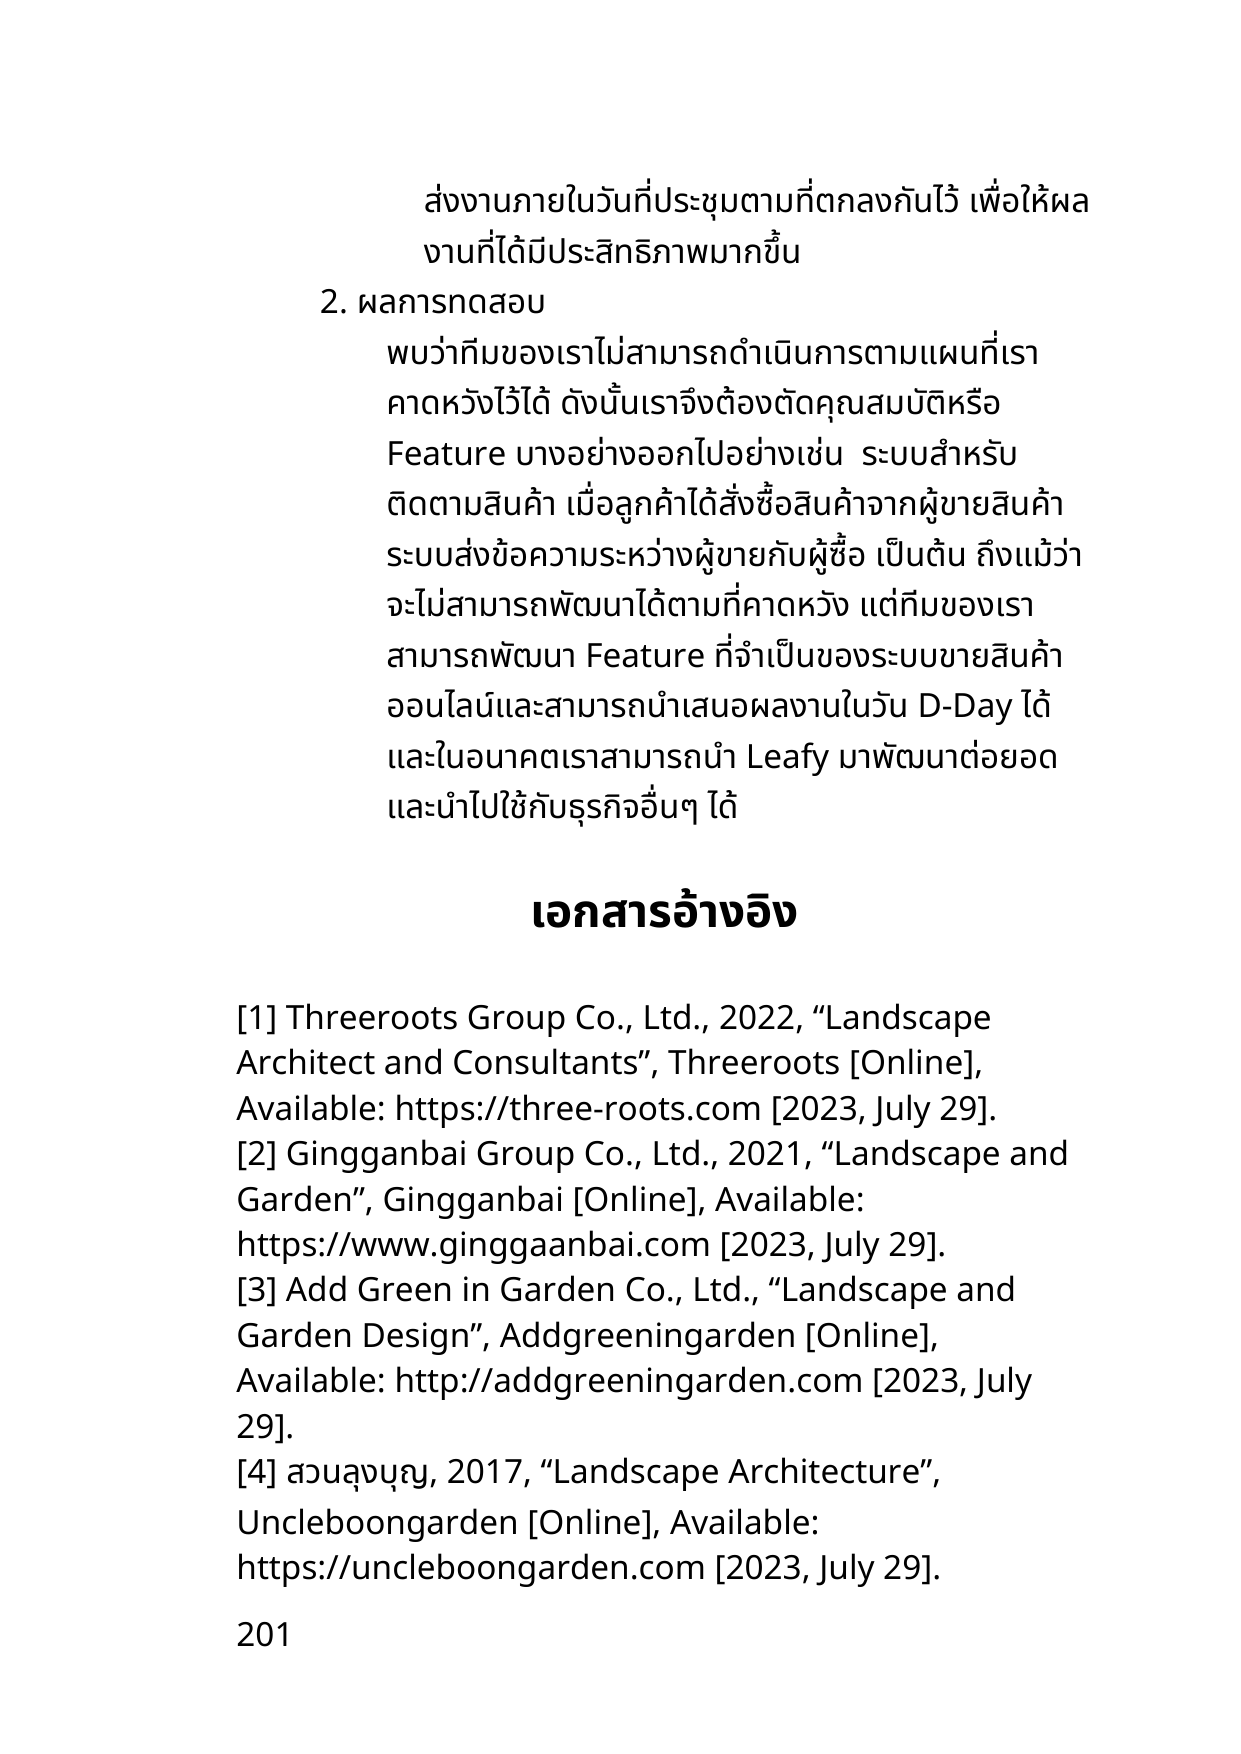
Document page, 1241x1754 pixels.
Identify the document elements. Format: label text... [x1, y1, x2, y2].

text [1] Threeroots Group Co., Ltd., 2022, “Landscape Architect and Consultants”, Threeroots [Online], Available: https://three-roots.com [2023, July 29]. [236, 994, 1092, 1130]
text 2. ผลการทดสอบ [311, 278, 1092, 329]
text [2] Gingganbai Group Co., Ltd., 2021, “Landscape and Garden”, Gingganbai [Online], Available: https://www.ginggaanbai.com [2023, July 29]. [236, 1130, 1092, 1266]
text [4] สวนลุงบุญ, 2017, “Landscape Architecture”, Uncleboongarden [Online], Available: https://uncleboongarden.com [2023, July 29]. [236, 1448, 1092, 1589]
text [3] Add Green in Garden Co., Ltd., “Landscape and Garden Design”, Addgreeningarden [Online], Available: http://addgreeningarden.com [2023, July 29]. [236, 1266, 1092, 1448]
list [424, 177, 1092, 278]
list พบว่าทีมของเราไม่สามารถดำเนินการตามแผนที่เราคาดหวังไว้ได้ ดังนั้นเราจึงต้องตัดคุณสมบัติหรือ Feature บางอย่างออกไปอย่างเช่น ระบบสำหรับติดตามสินค้า เมื่อลูกค้าได้สั่งซื้อสินค้าจากผู้ขายสินค้า ระบบส่งข้อความระหว่างผู้ขายกับผู้ซื้อ เป็นต้น ถึงแม้ว่าจะไม่สามารถพัฒนาได้ตามที่คาดหวัง แต่ทีมของเราสามารถพัฒนา Feature ที่จำเป็นของระบบขายสินค้าออนไลน์และสามารถนำเสนอผลงานในวัน D-Day ได้ และในอนาคตเราสามารถนำ Leafy มาพัฒนาต่อยอดและนำไปใช้กับธุรกิจอื่นๆ ได้ [386, 329, 1092, 834]
text เอกสารอ้างอิง [236, 879, 1092, 948]
